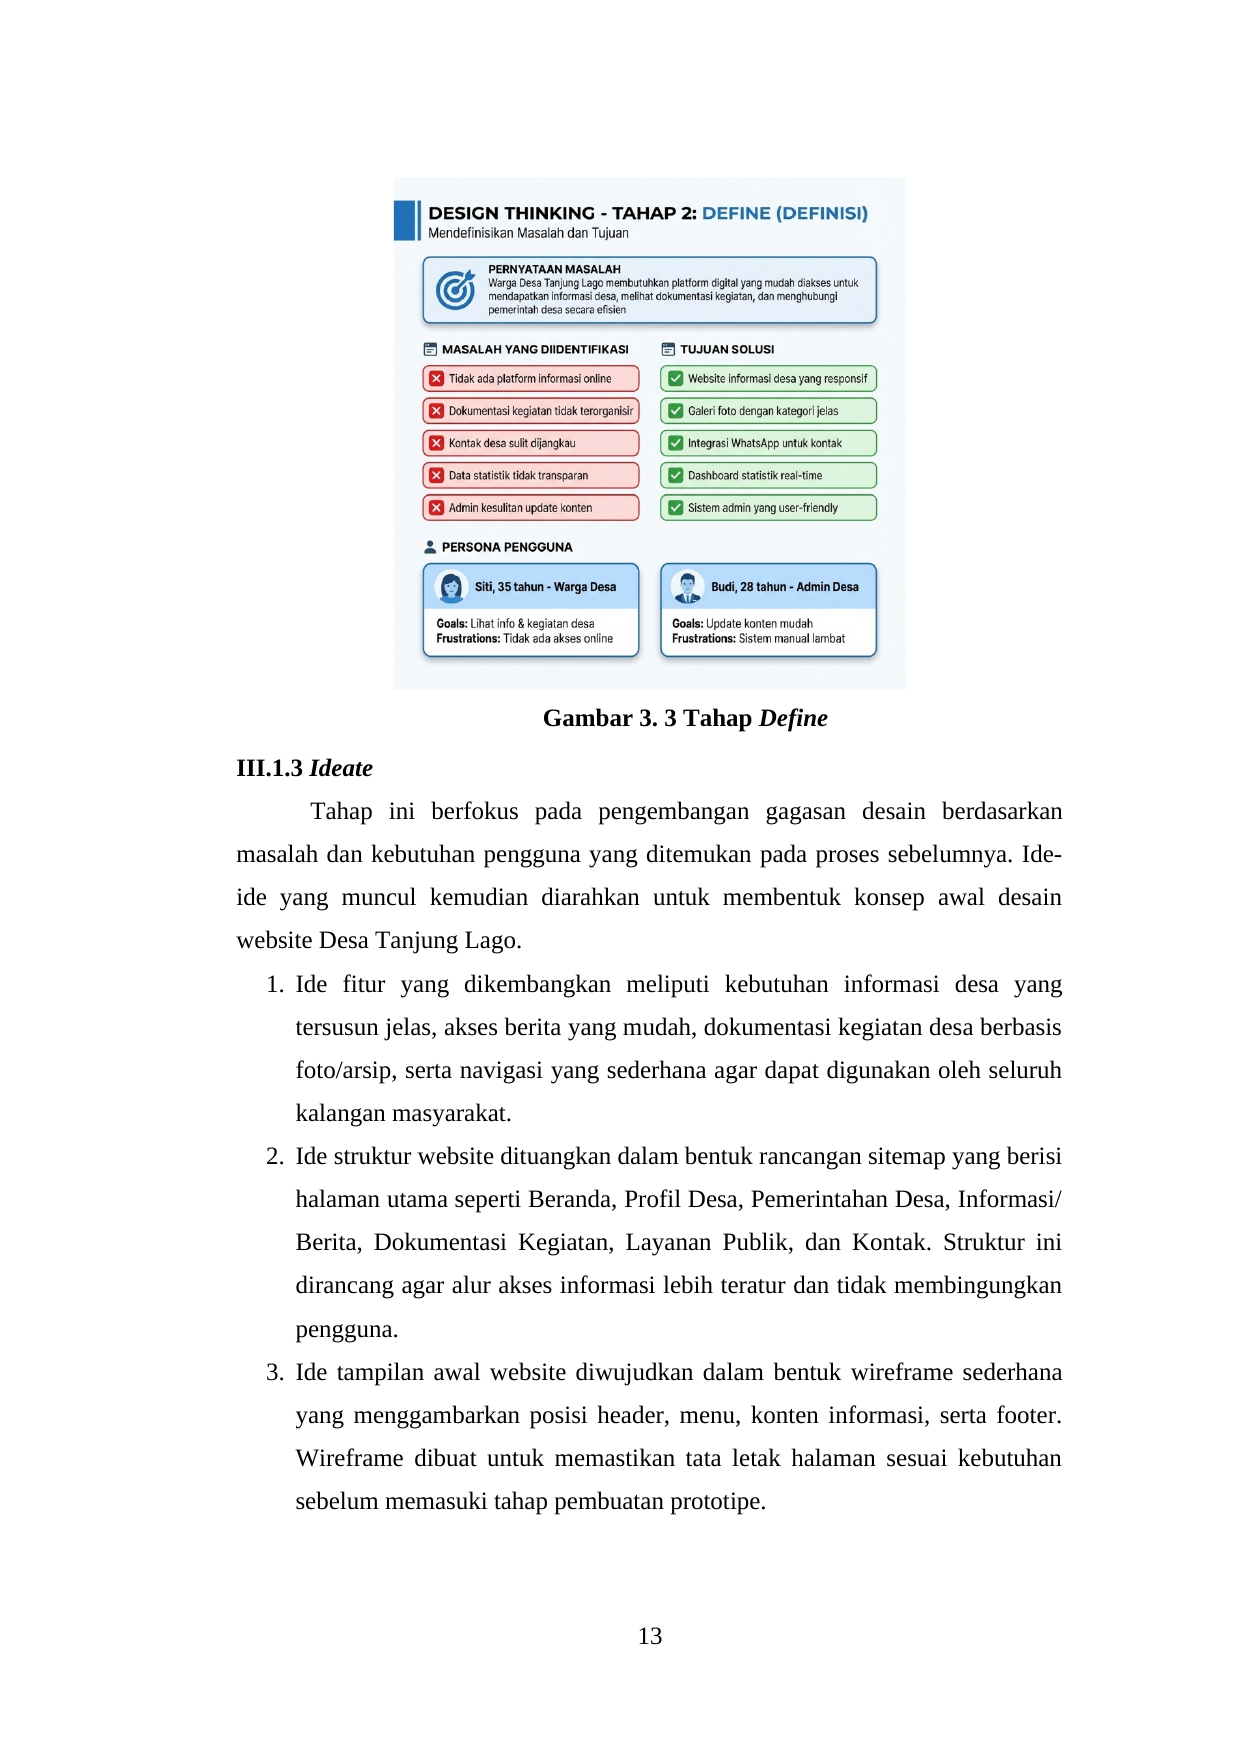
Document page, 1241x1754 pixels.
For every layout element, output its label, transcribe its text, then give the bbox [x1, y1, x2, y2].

list Ide struktur website dituangkan dalam bentuk rancangan sitemap yang berisi halaman utama seperti Beranda, Profil Desa, Pemerintahan Desa, Informasi/ Berita, Dokumentasi Kegiatan, Layanan Publik, dan Kontak. Struktur ini dirancang agar alur akses informasi lebih teratur dan tidak membingungkan pengguna. [266, 1141, 1063, 1342]
list Tahap ini berfokus pada pengembangan gagasan desain berdasarkan masalah dan kebutuhan pengguna yang ditemukan pada proses sebelumnya. Ide-ide yang muncul kemudian diarahkan untuk membentuk konsep awal desain website Desa Tanjung Lago. [236, 796, 1063, 954]
subtitle Ideate [236, 753, 1063, 782]
list Ide fitur yang dikembangkan meliputi kebutuhan informasi desa yang tersusun jelas, akses berita yang mudah, dokumentasi kegiatan desa berbasis foto/arsip, serta navigasi yang sederhana agar dapat digunakan oleh seluruh kalangan masyarakat. [266, 969, 1063, 1127]
text Gambar 3. 3 Tahap Define [236, 703, 1063, 732]
list Ide tampilan awal website diwujudkan dalam bentuk wireframe sederhana yang menggambarkan posisi header, menu, konten informasi, serta footer. Wireframe dibuat untuk memastikan tata letak halaman sesuai kebutuhan sebelum memasuki tahap pembuatan prototipe. [266, 1357, 1063, 1515]
picture [393, 177, 906, 690]
